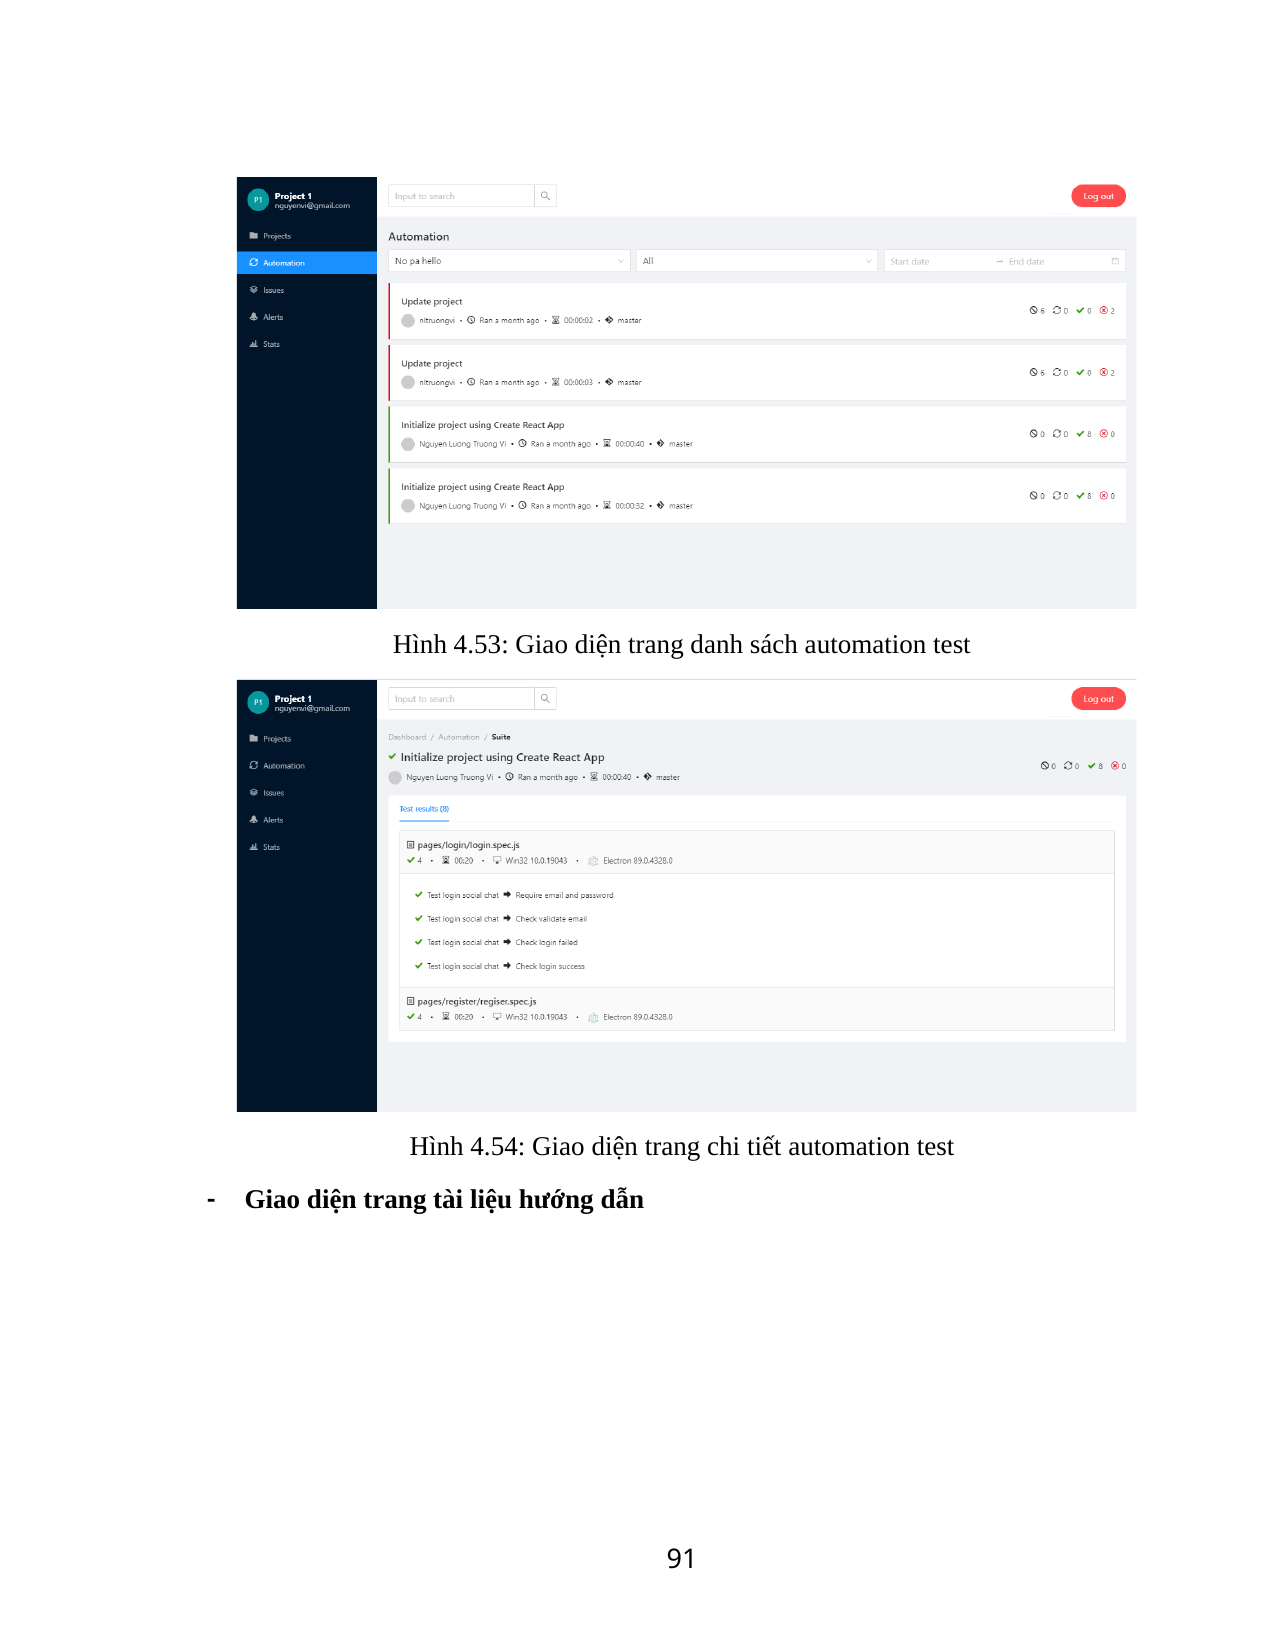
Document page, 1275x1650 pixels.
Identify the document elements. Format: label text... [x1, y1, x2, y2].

list Giao diện trang tài liệu hướng dẫn [207, 1182, 1157, 1215]
picture [236, 177, 1137, 609]
picture [236, 679, 1137, 1112]
